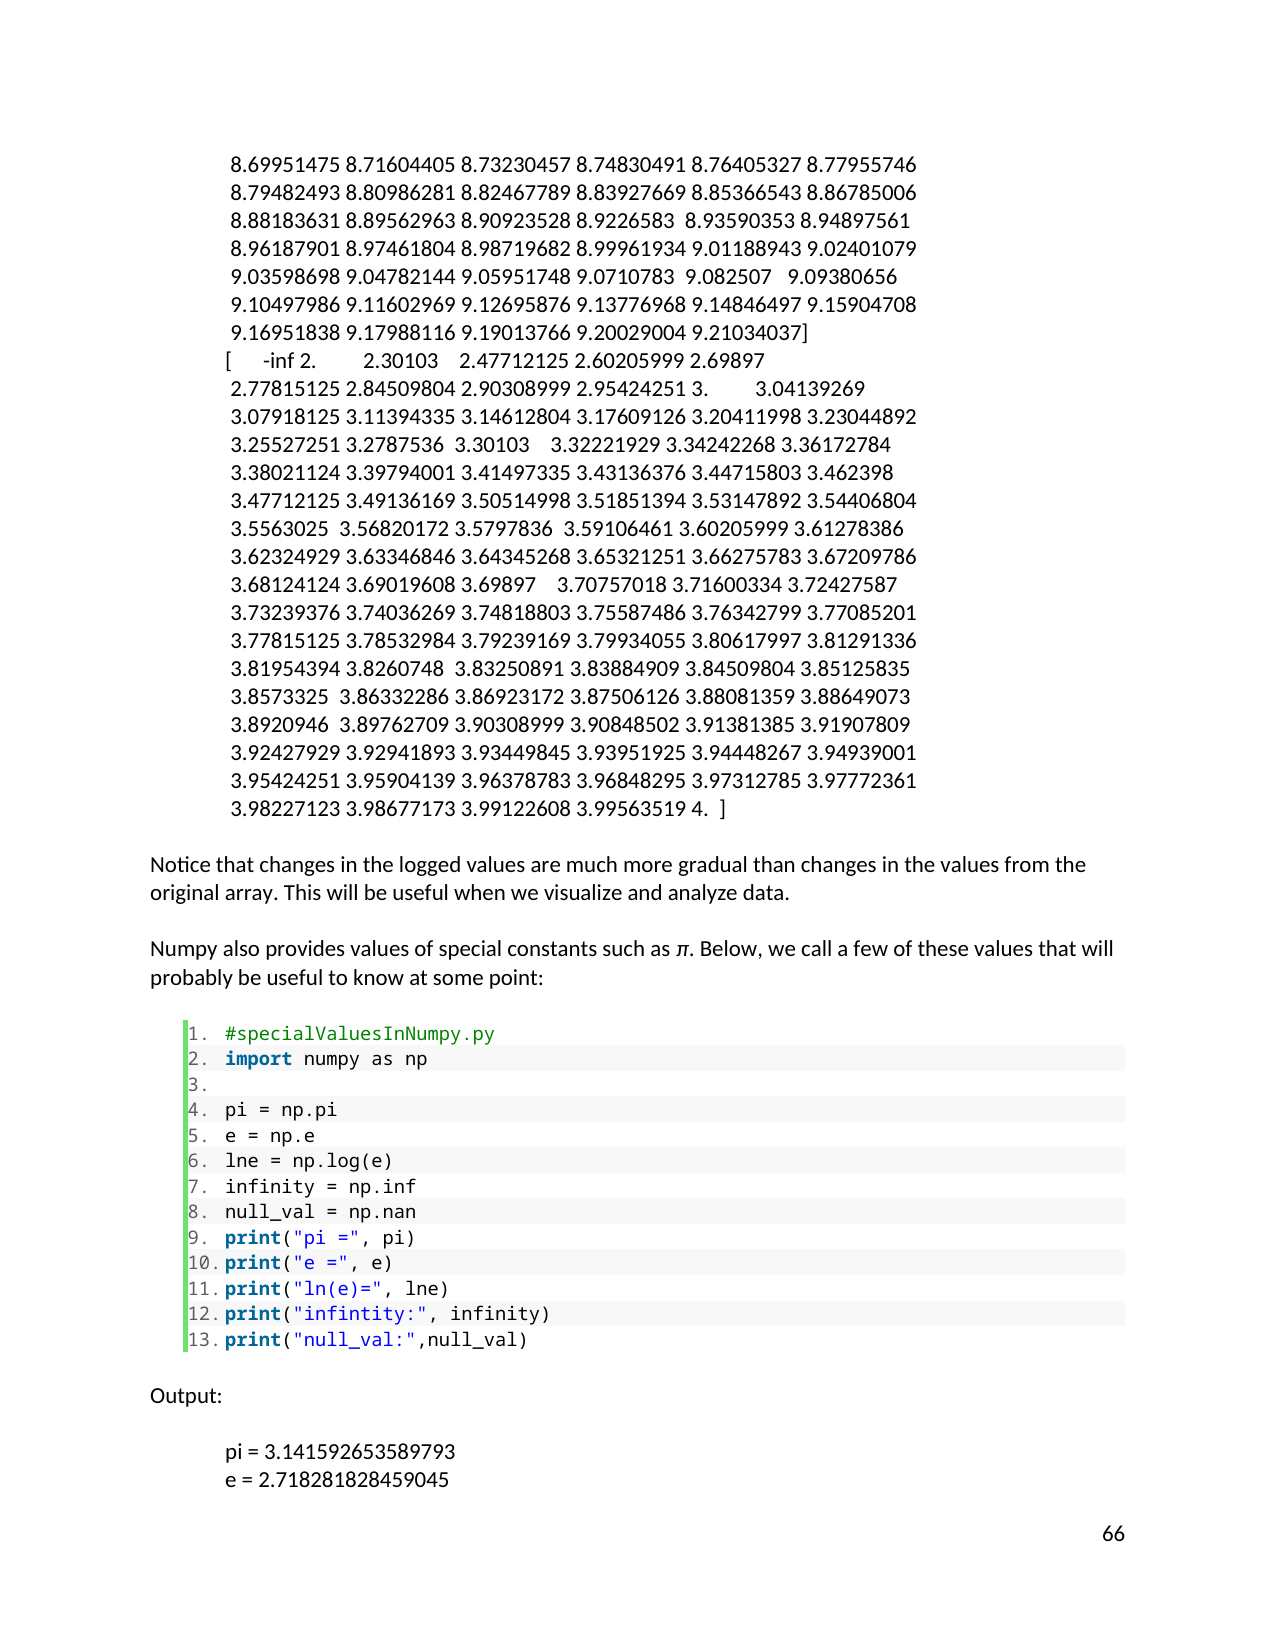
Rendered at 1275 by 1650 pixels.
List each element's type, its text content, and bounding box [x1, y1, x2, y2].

text 3.38021124 3.39794001 3.41497335 3.43136376 3.44715803 3.462398 [225, 458, 1125, 486]
text 3.47712125 3.49136169 3.50514998 3.51851394 3.53147892 3.54406804 [225, 486, 1125, 514]
text 3.73239376 3.74036269 3.74818803 3.75587486 3.76342799 3.77085201 [225, 598, 1125, 626]
text 8.79482493 8.80986281 8.82467789 8.83927669 8.85366543 8.86785006 [225, 178, 1125, 206]
text 9.16951838 9.17988116 9.19013766 9.20029004 9.21034037] [225, 318, 1125, 346]
text 3.8920946 3.89762709 3.90308999 3.90848502 3.91381385 3.91907809 [225, 710, 1125, 738]
list print("null_val:",null_val) [188, 1326, 1125, 1352]
text 8.69951475 8.71604405 8.73230457 8.74830491 8.76405327 8.77955746 [225, 150, 1125, 178]
text 3.98227123 3.98677173 3.99122608 3.99563519 4. ] [225, 794, 1125, 822]
text [ -inf 2. 2.30103 2.47712125 2.60205999 2.69897 [225, 346, 1125, 374]
list lne = np.log(e) [188, 1147, 1125, 1173]
list null_val = np.nan [188, 1198, 1125, 1224]
text 3.77815125 3.78532984 3.79239169 3.79934055 3.80617997 3.81291336 [225, 626, 1125, 654]
list print("pi =", pi) [188, 1224, 1125, 1249]
list print("infintity:", infinity) [188, 1301, 1125, 1326]
text 3.25527251 3.2787536 3.30103 3.32221929 3.34242268 3.36172784 [225, 430, 1125, 458]
text 2.77815125 2.84509804 2.90308999 2.95424251 3. 3.04139269 [225, 374, 1125, 402]
text 8.96187901 8.97461804 8.98719682 8.99961934 9.01188943 9.02401079 [225, 234, 1125, 262]
list import numpy as np [188, 1045, 1125, 1071]
text 3.95424251 3.95904139 3.96378783 3.96848295 3.97312785 3.97772361 [225, 766, 1125, 794]
text pi = 3.141592653589793 [225, 1437, 1125, 1465]
list e = np.e [188, 1122, 1125, 1147]
list print("ln(e)=", lne) [188, 1275, 1125, 1301]
text 9.03598698 9.04782144 9.05951748 9.0710783 9.082507 9.09380656 [225, 262, 1125, 290]
text 9.10497986 9.11602969 9.12695876 9.13776968 9.14846497 9.15904708 [225, 290, 1125, 318]
text 3.07918125 3.11394335 3.14612804 3.17609126 3.20411998 3.23044892 [225, 402, 1125, 430]
list print("e =", e) [188, 1249, 1125, 1275]
text 3.68124124 3.69019608 3.69897 3.70757018 3.71600334 3.72427587 [225, 570, 1125, 598]
text e = 2.718281828459045 [225, 1465, 1125, 1493]
text 3.62324929 3.63346846 3.64345268 3.65321251 3.66275783 3.67209786 [225, 542, 1125, 570]
list #specialValuesInNumpy.py [188, 1020, 1125, 1045]
list pi = np.pi [188, 1096, 1125, 1122]
text 8.88183631 8.89562963 8.90923528 8.9226583 8.93590353 8.94897561 [225, 206, 1125, 234]
text Notice that changes in the logged values are much more gradual than changes in the values from the original array. This will be useful when we visualize and analyze data. [150, 851, 1125, 907]
text 3.81954394 3.8260748 3.83250891 3.83884909 3.84509804 3.85125835 [225, 654, 1125, 682]
text Numpy also provides values of special constants such as π. Below, we call a few of these values that will probably be useful to know at some point: [150, 934, 1125, 991]
list infinity = np.inf [188, 1173, 1125, 1198]
text 3.8573325 3.86332286 3.86923172 3.87506126 3.88081359 3.88649073 [225, 682, 1125, 710]
text Output: [150, 1381, 1125, 1409]
text 3.92427929 3.92941893 3.93449845 3.93951925 3.94448267 3.94939001 [225, 738, 1125, 766]
text 3.5563025 3.56820172 3.5797836 3.59106461 3.60205999 3.61278386 [225, 514, 1125, 542]
